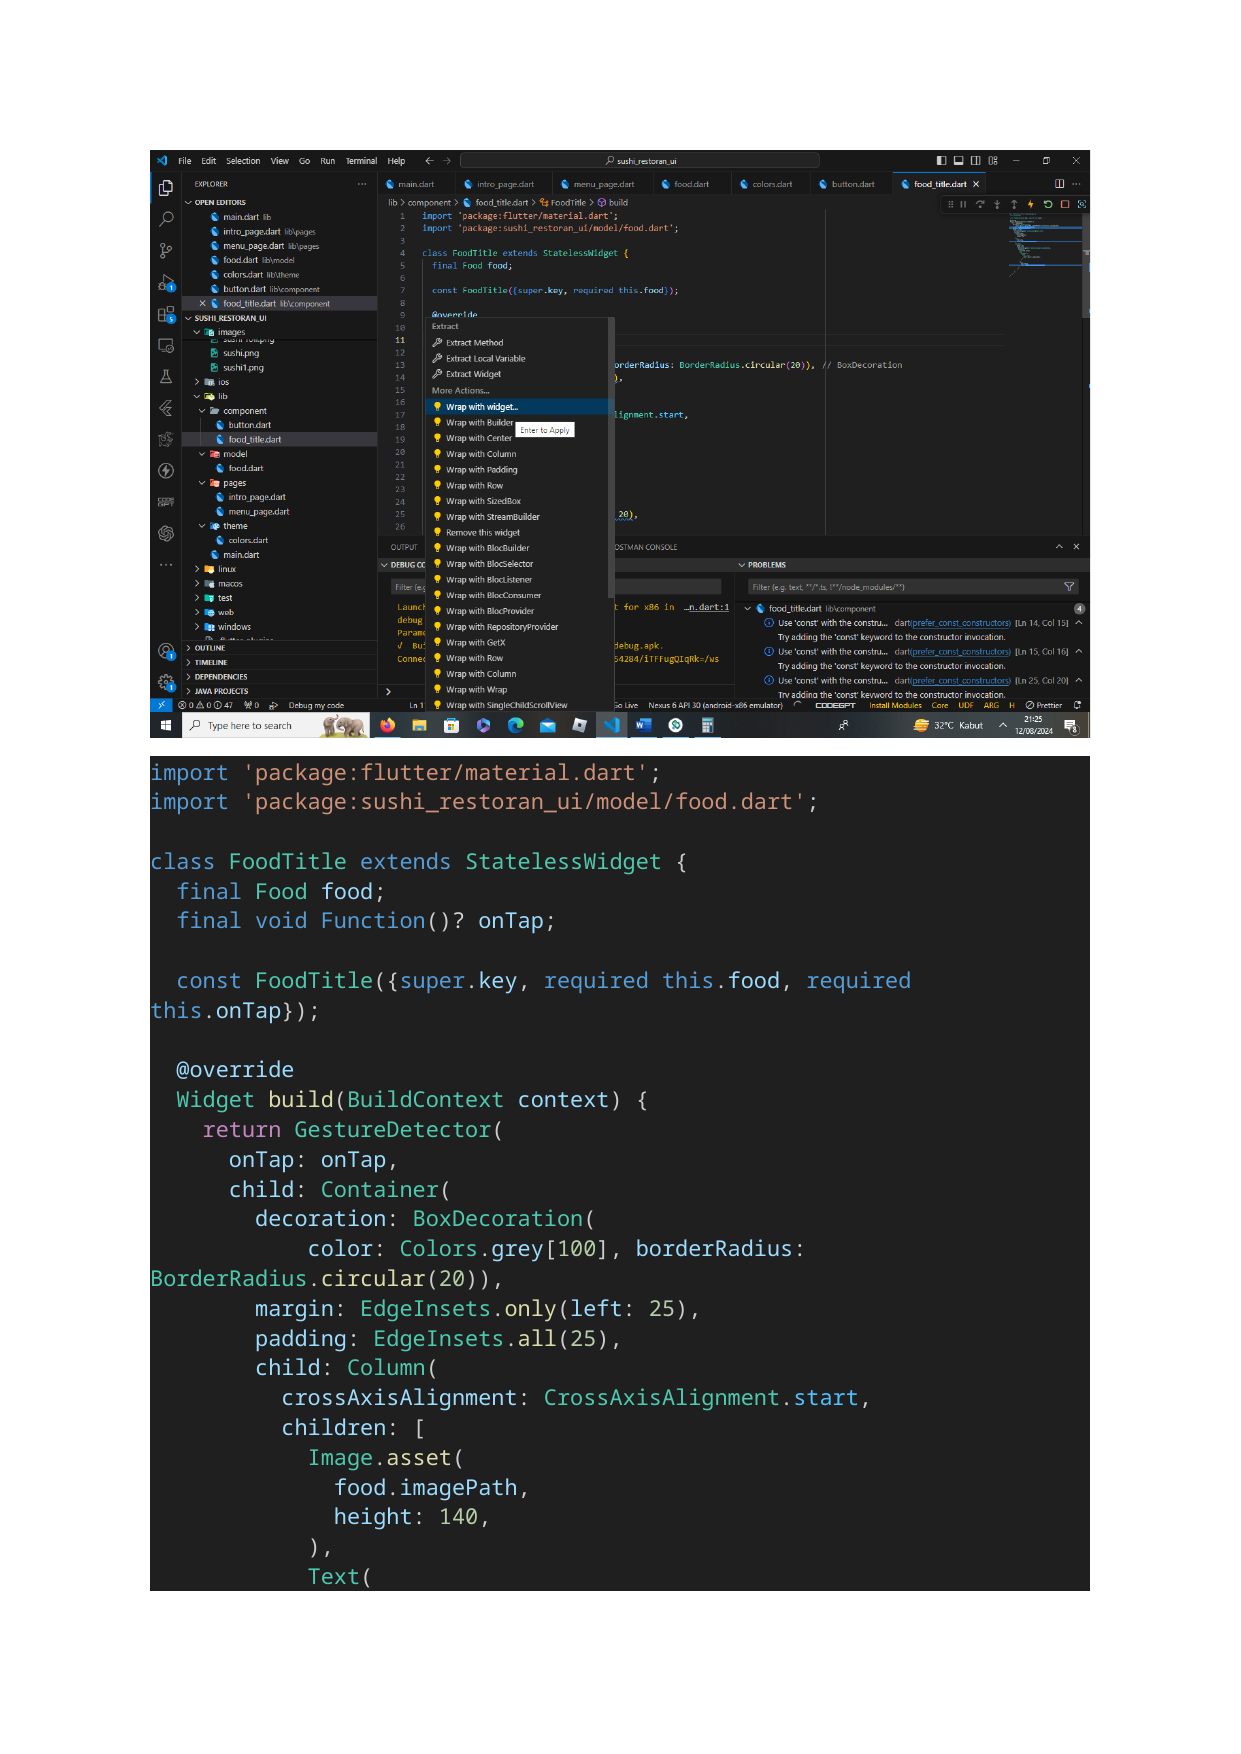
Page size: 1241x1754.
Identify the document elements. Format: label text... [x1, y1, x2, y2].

text onTap: onTap, [150, 1144, 1090, 1173]
text import 'package:flutter/material.dart'; [150, 756, 1090, 786]
text height: 140, [150, 1501, 1090, 1531]
text padding: EdgeInsets.all(25), [150, 1322, 1090, 1352]
text @override [150, 1054, 1090, 1084]
text food.imagePath, [150, 1471, 1090, 1501]
text return GestureDetector( [150, 1114, 1090, 1144]
text final Food food; [150, 876, 1090, 905]
text decoration: BoxDecoration( [150, 1203, 1090, 1233]
text final void Function()? onTap; [150, 905, 1090, 935]
text child: Column( [150, 1352, 1090, 1382]
text class FoodTitle extends StatelessWidget { [150, 846, 1090, 876]
text children: [ [150, 1412, 1090, 1442]
text Image.asset( [150, 1442, 1090, 1471]
text Widget build(BuildContext context) { [150, 1084, 1090, 1114]
text crossAxisAlignment: CrossAxisAlignment.start, [150, 1382, 1090, 1412]
text color: Colors.grey[100], borderRadius: BorderRadius.circular(20)), [150, 1233, 1090, 1293]
text child: Container( [150, 1173, 1090, 1203]
text Text( [150, 1561, 1090, 1591]
text margin: EdgeInsets.only(left: 25), [150, 1293, 1090, 1322]
picture [150, 150, 1091, 738]
text const FoodTitle({super.key, required this.food, required this.onTap}); [150, 965, 1090, 1024]
text ), [150, 1531, 1090, 1561]
text import 'package:sushi_restoran_ui/model/food.dart'; [150, 786, 1090, 816]
